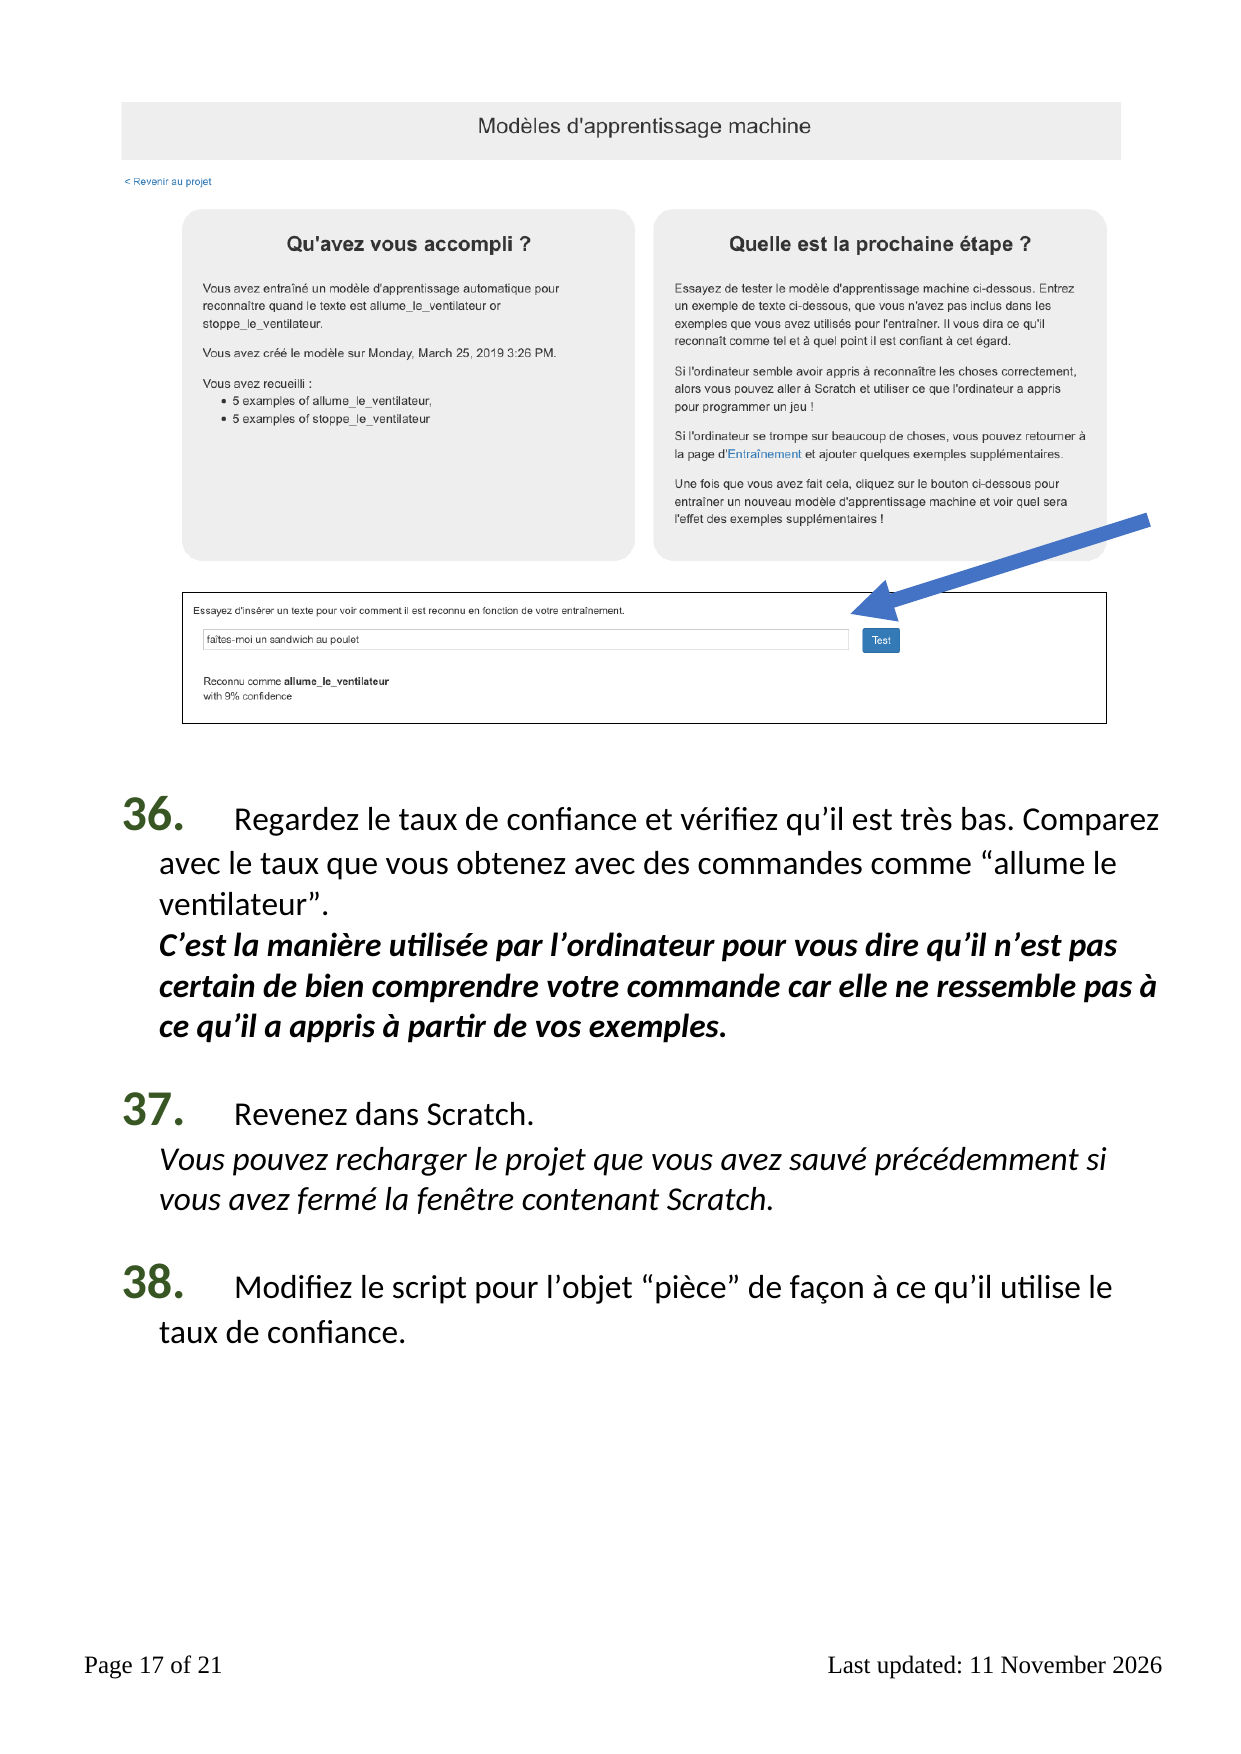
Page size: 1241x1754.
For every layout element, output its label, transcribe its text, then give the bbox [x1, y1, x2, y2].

list Revenez dans Scratch. Vous pouvez recharger le projet que vous avez sauvé précédemment si vous avez fermé la fenêtre contenant Scratch. [121, 1077, 1164, 1249]
list Modifiez le script pour l’objet “pièce” de façon à ce qu’il utilise le taux de confiance. [121, 1249, 1164, 1351]
list Regardez le taux de confiance et vérifiez qu’il est très bas. Comparez avec le taux que vous obtenez avec des commandes comme “allume le ventilateur”. C’est la manière utilisée par l’ordinateur pour vous dire qu’il n’est pas certain de bien comprendre votre commande car elle ne ressemble pas à ce qu’il a appris à partir de vos exemples. [121, 781, 1164, 1077]
picture [121, 102, 1122, 741]
